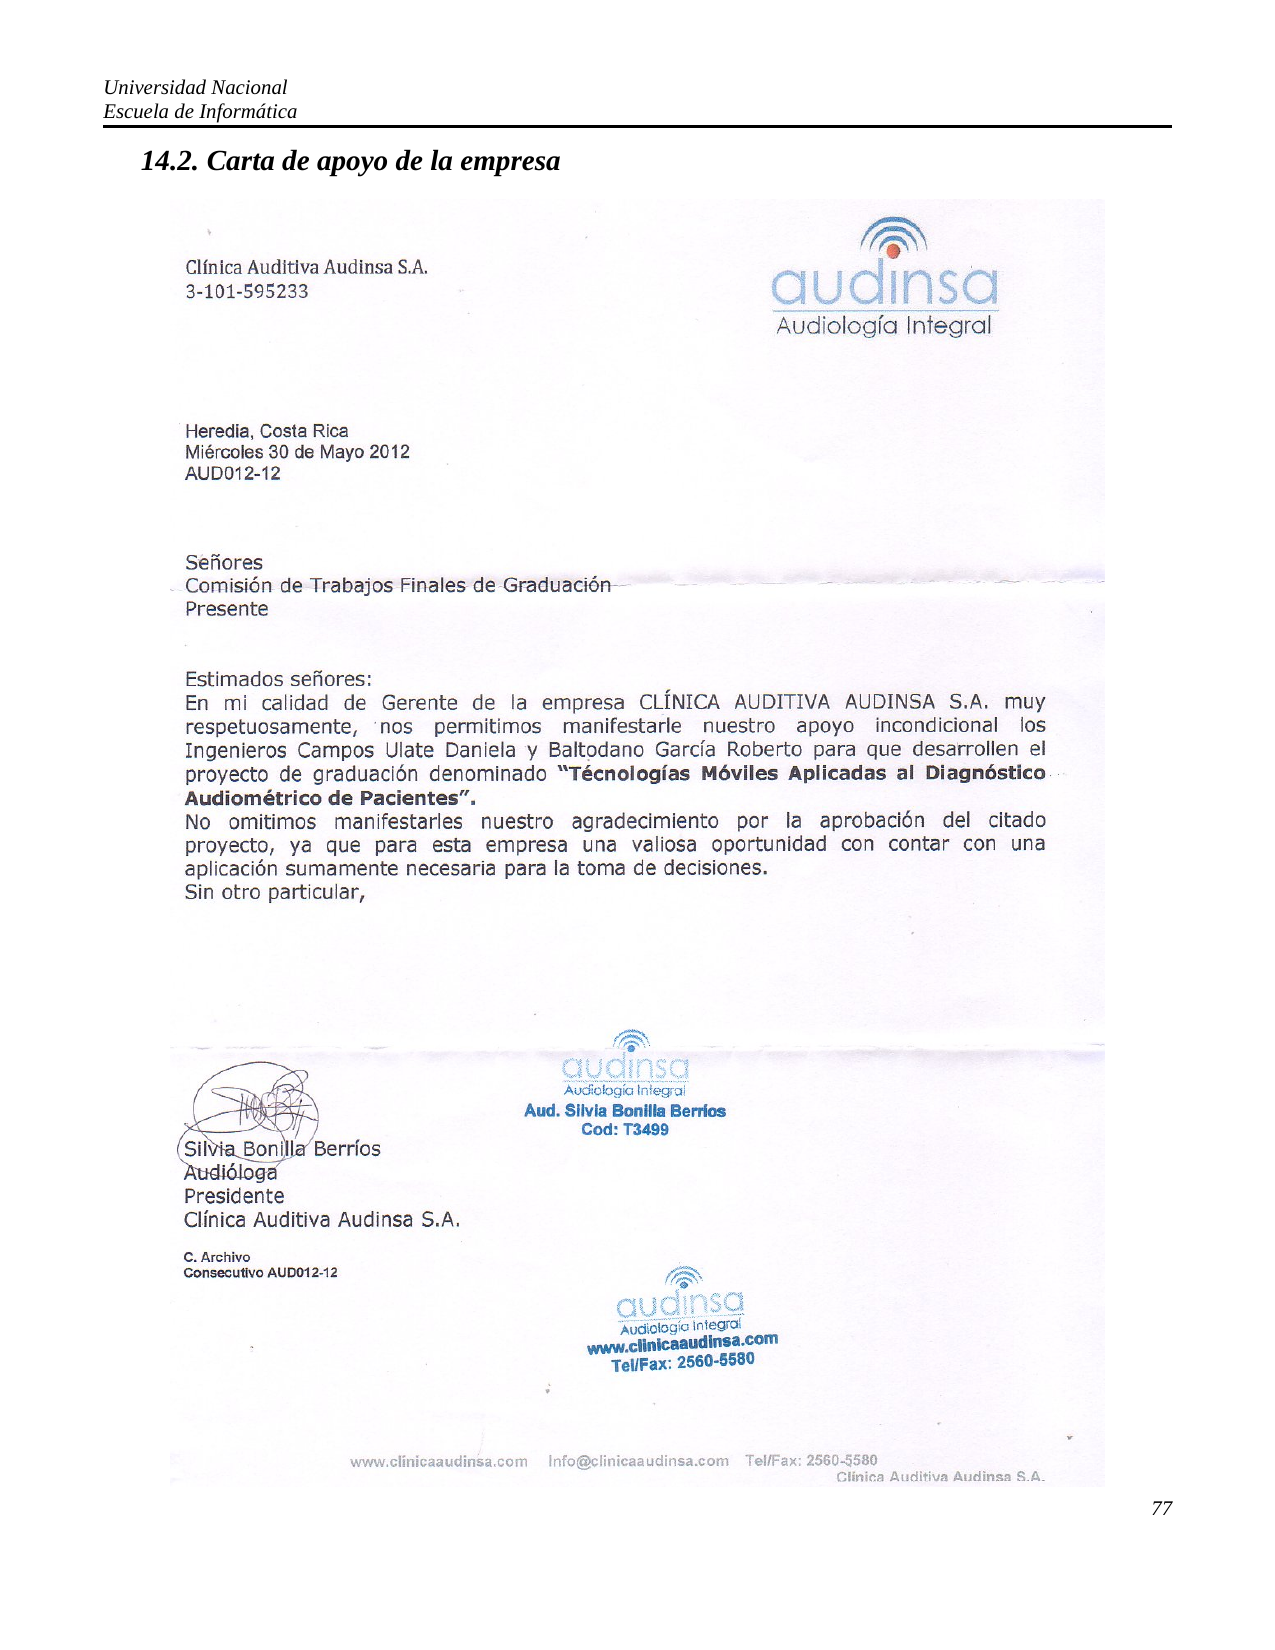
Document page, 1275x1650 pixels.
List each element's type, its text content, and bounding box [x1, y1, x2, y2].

picture [170, 199, 1105, 1487]
text Carta de apoyo de la empresa [141, 143, 1172, 177]
